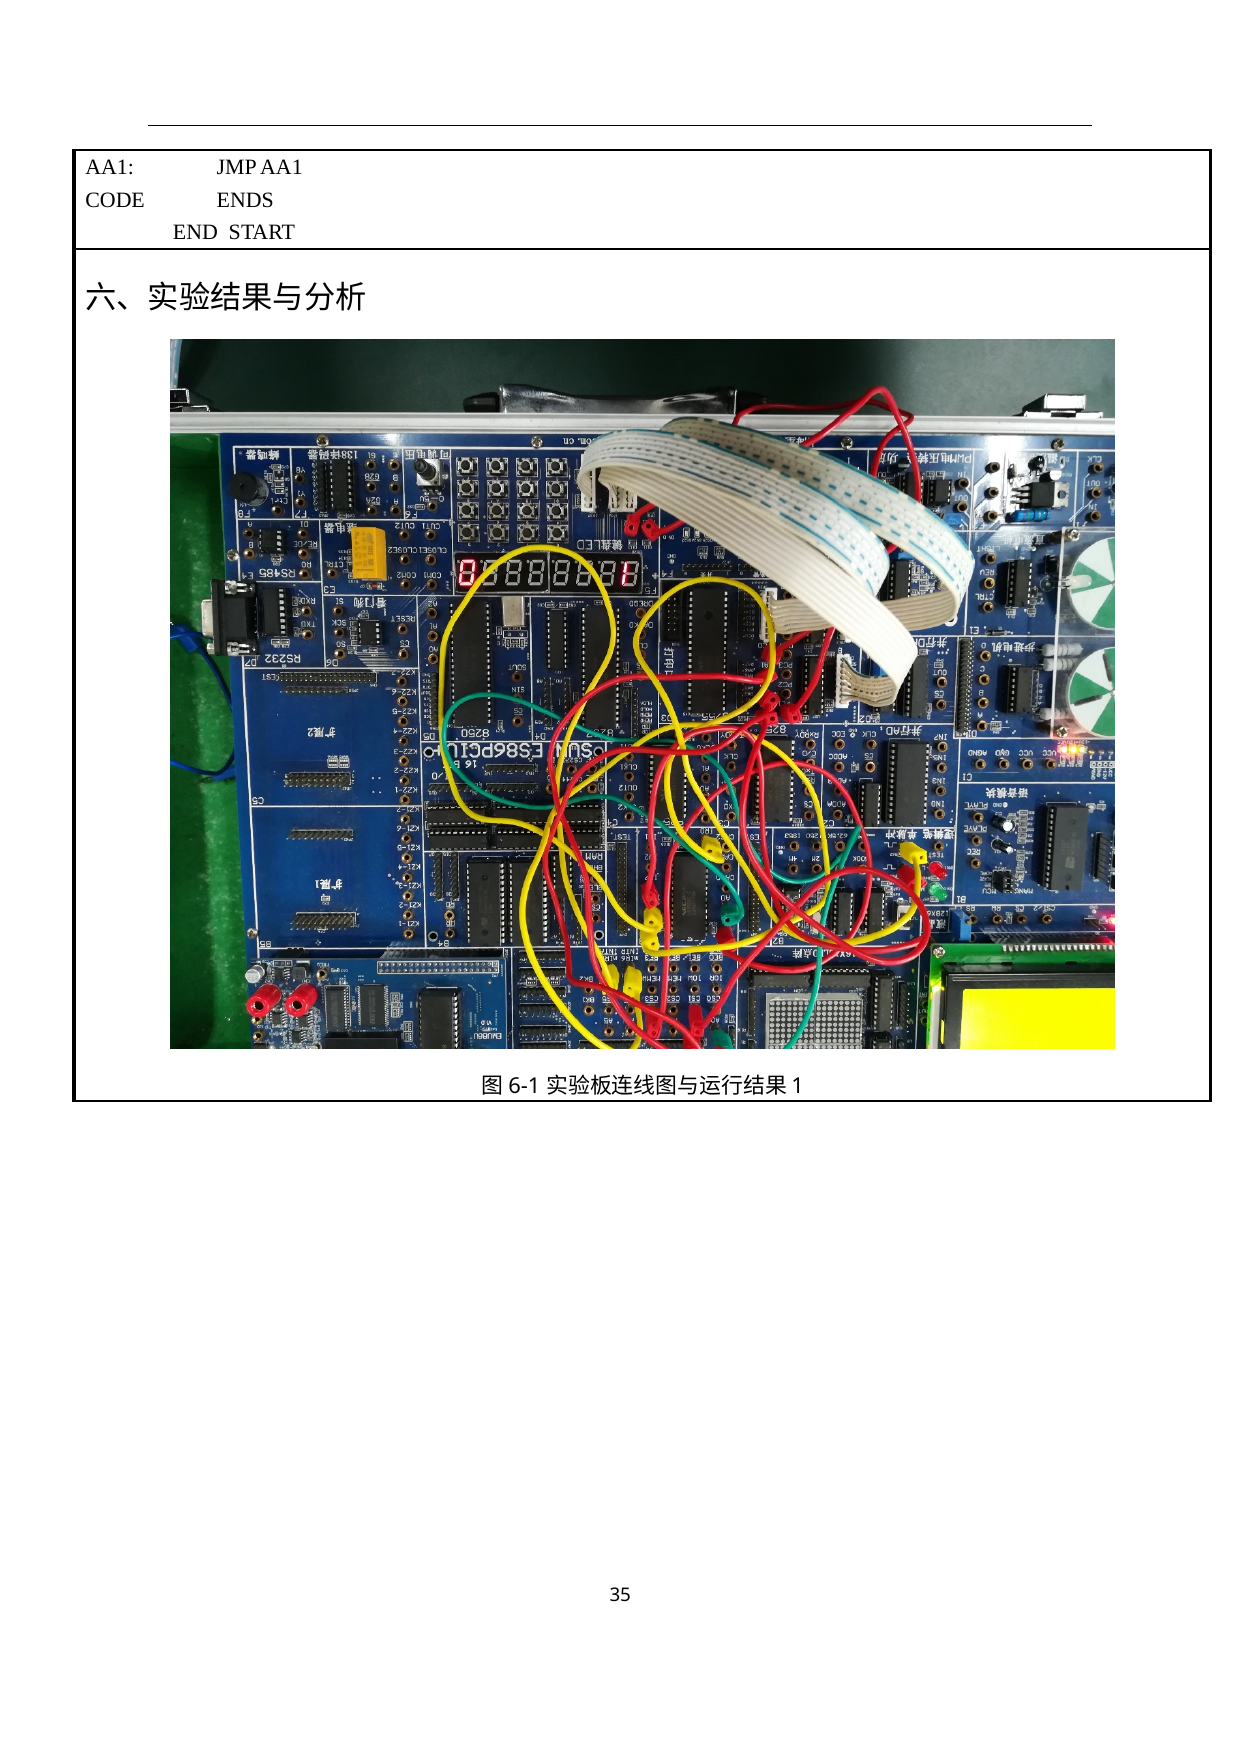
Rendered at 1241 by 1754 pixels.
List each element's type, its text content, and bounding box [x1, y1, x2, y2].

table_cell 六、实验结果与分析 图 6-1 实验板连线图与运行结果1 图 6-2 实验板连线图与运行结果2 图 6-3 实验板连线图与运行结果3 本次实验按照实验步骤进行，完全符合实验要求，达到了实验预期。 [76, 250, 1209, 1100]
picture [170, 339, 1115, 1049]
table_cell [76, 151, 1209, 248]
